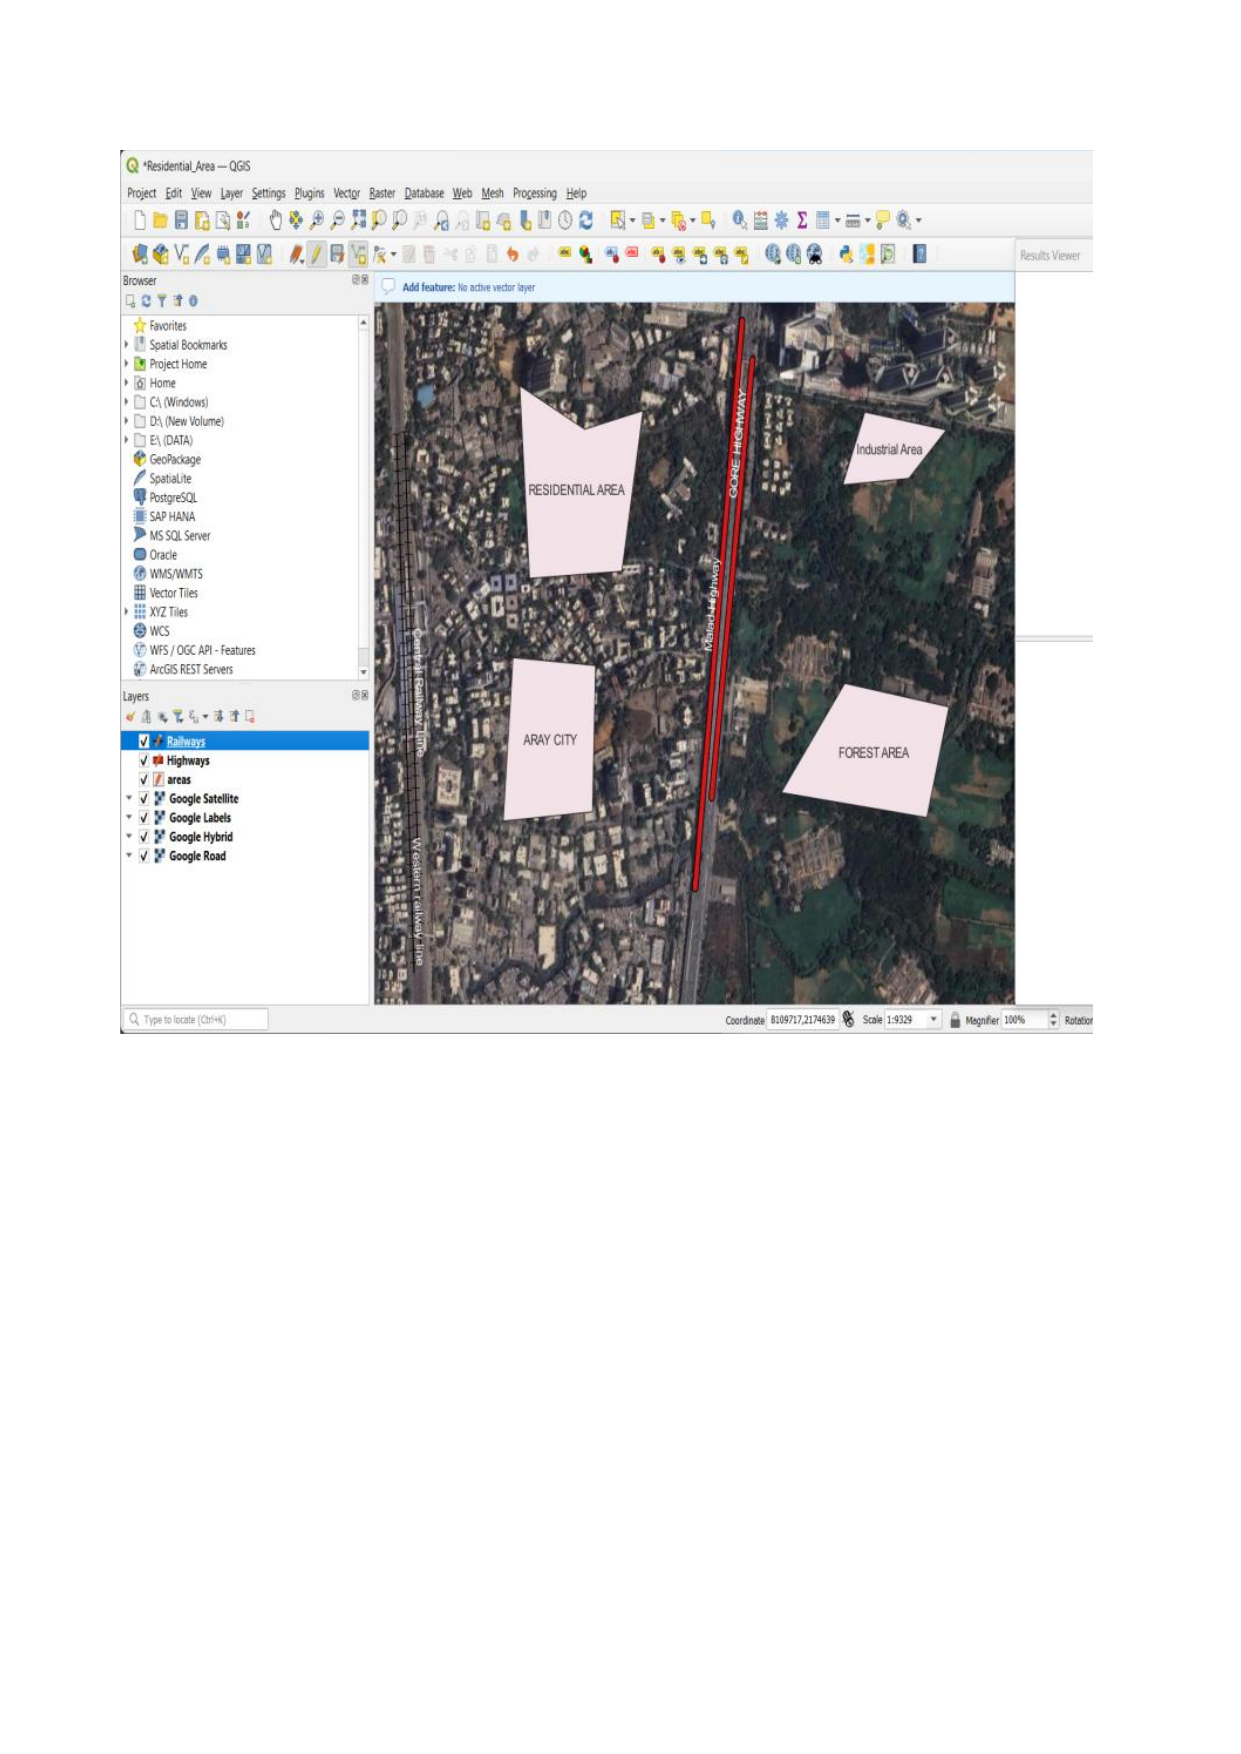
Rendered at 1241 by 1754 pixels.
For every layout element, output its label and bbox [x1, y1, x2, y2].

picture [120, 150, 1093, 1034]
